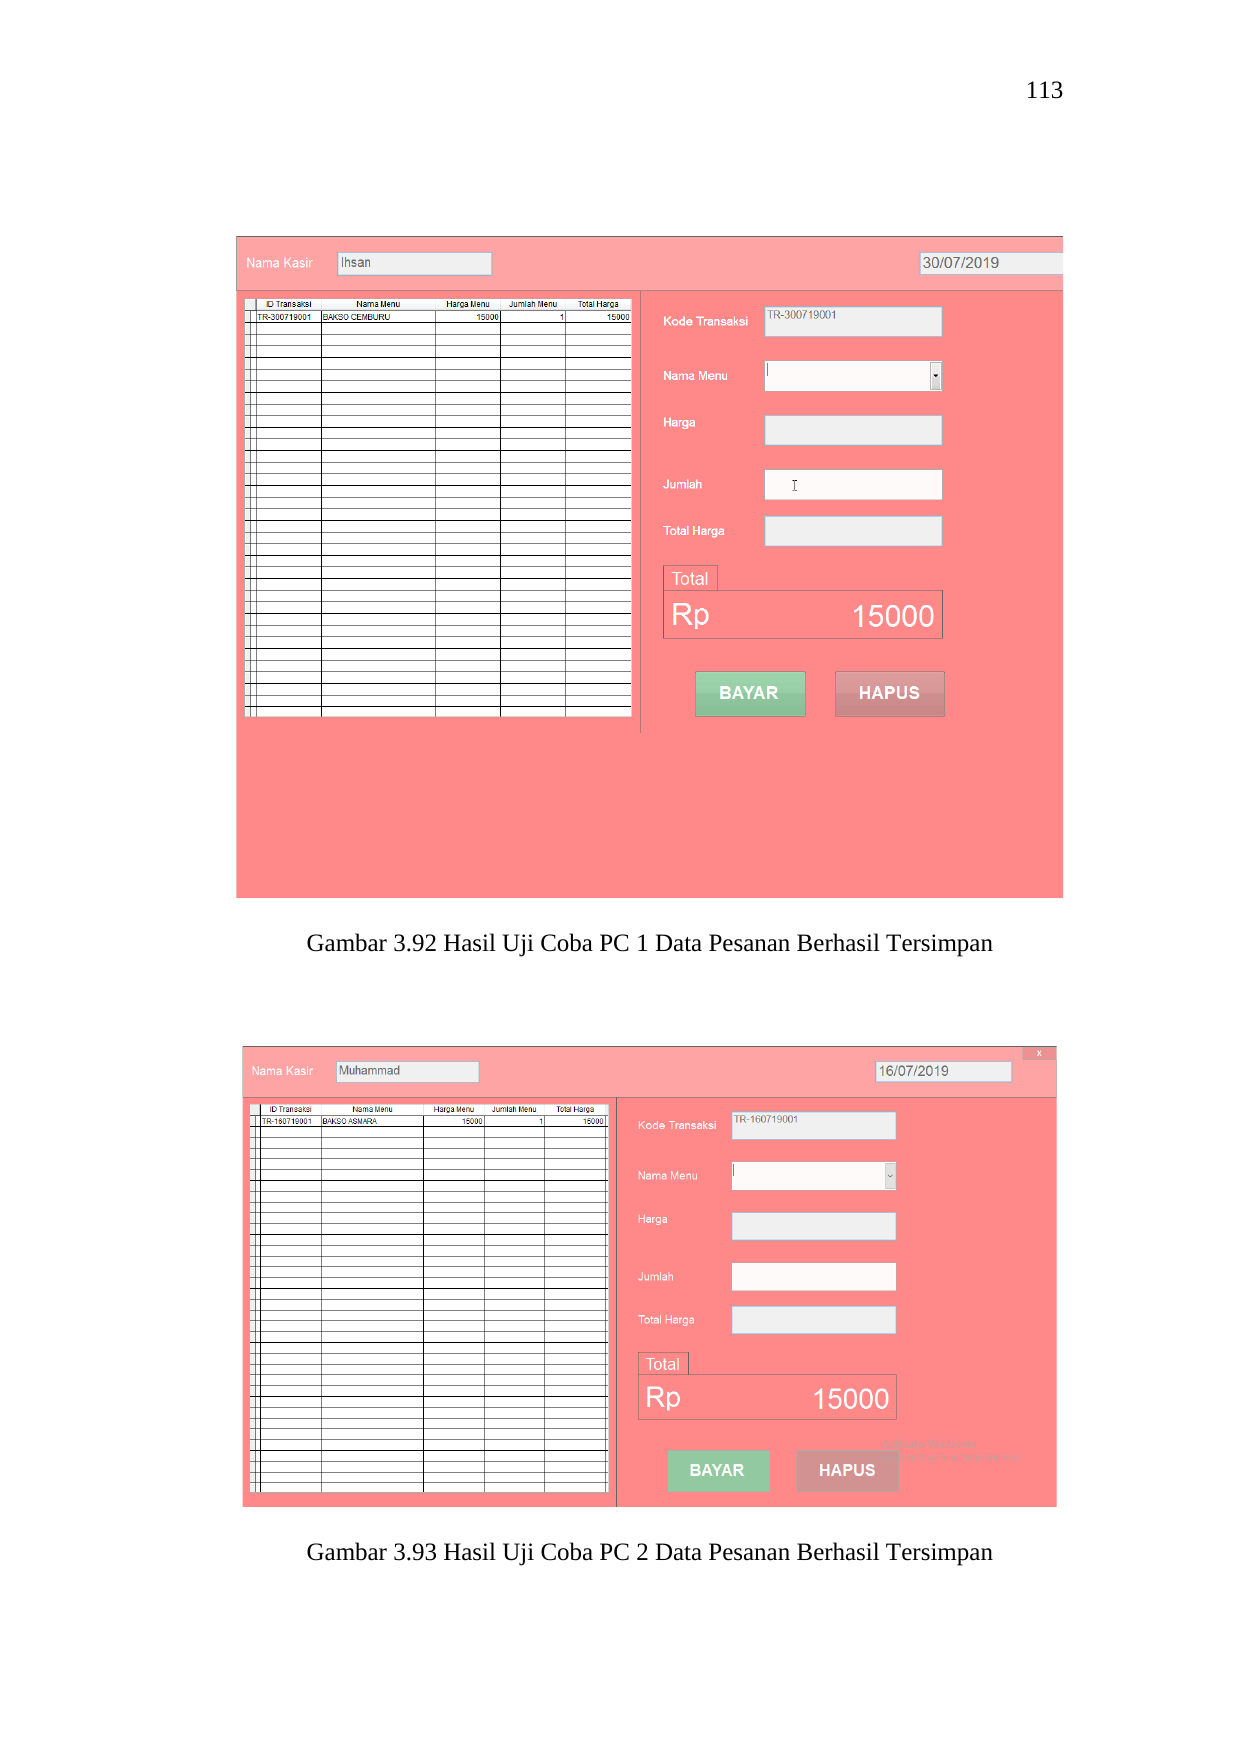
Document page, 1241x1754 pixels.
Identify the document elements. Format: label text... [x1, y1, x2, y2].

text Gambar 3.92 Hasil Uji Coba PC 1 Data Pesanan Berhasil Tersimpan [236, 928, 1063, 957]
text Gambar 3.93 Hasil Uji Coba PC 2 Data Pesanan Berhasil Tersimpan [236, 1537, 1063, 1566]
picture [236, 236, 1064, 898]
picture [242, 1046, 1057, 1507]
